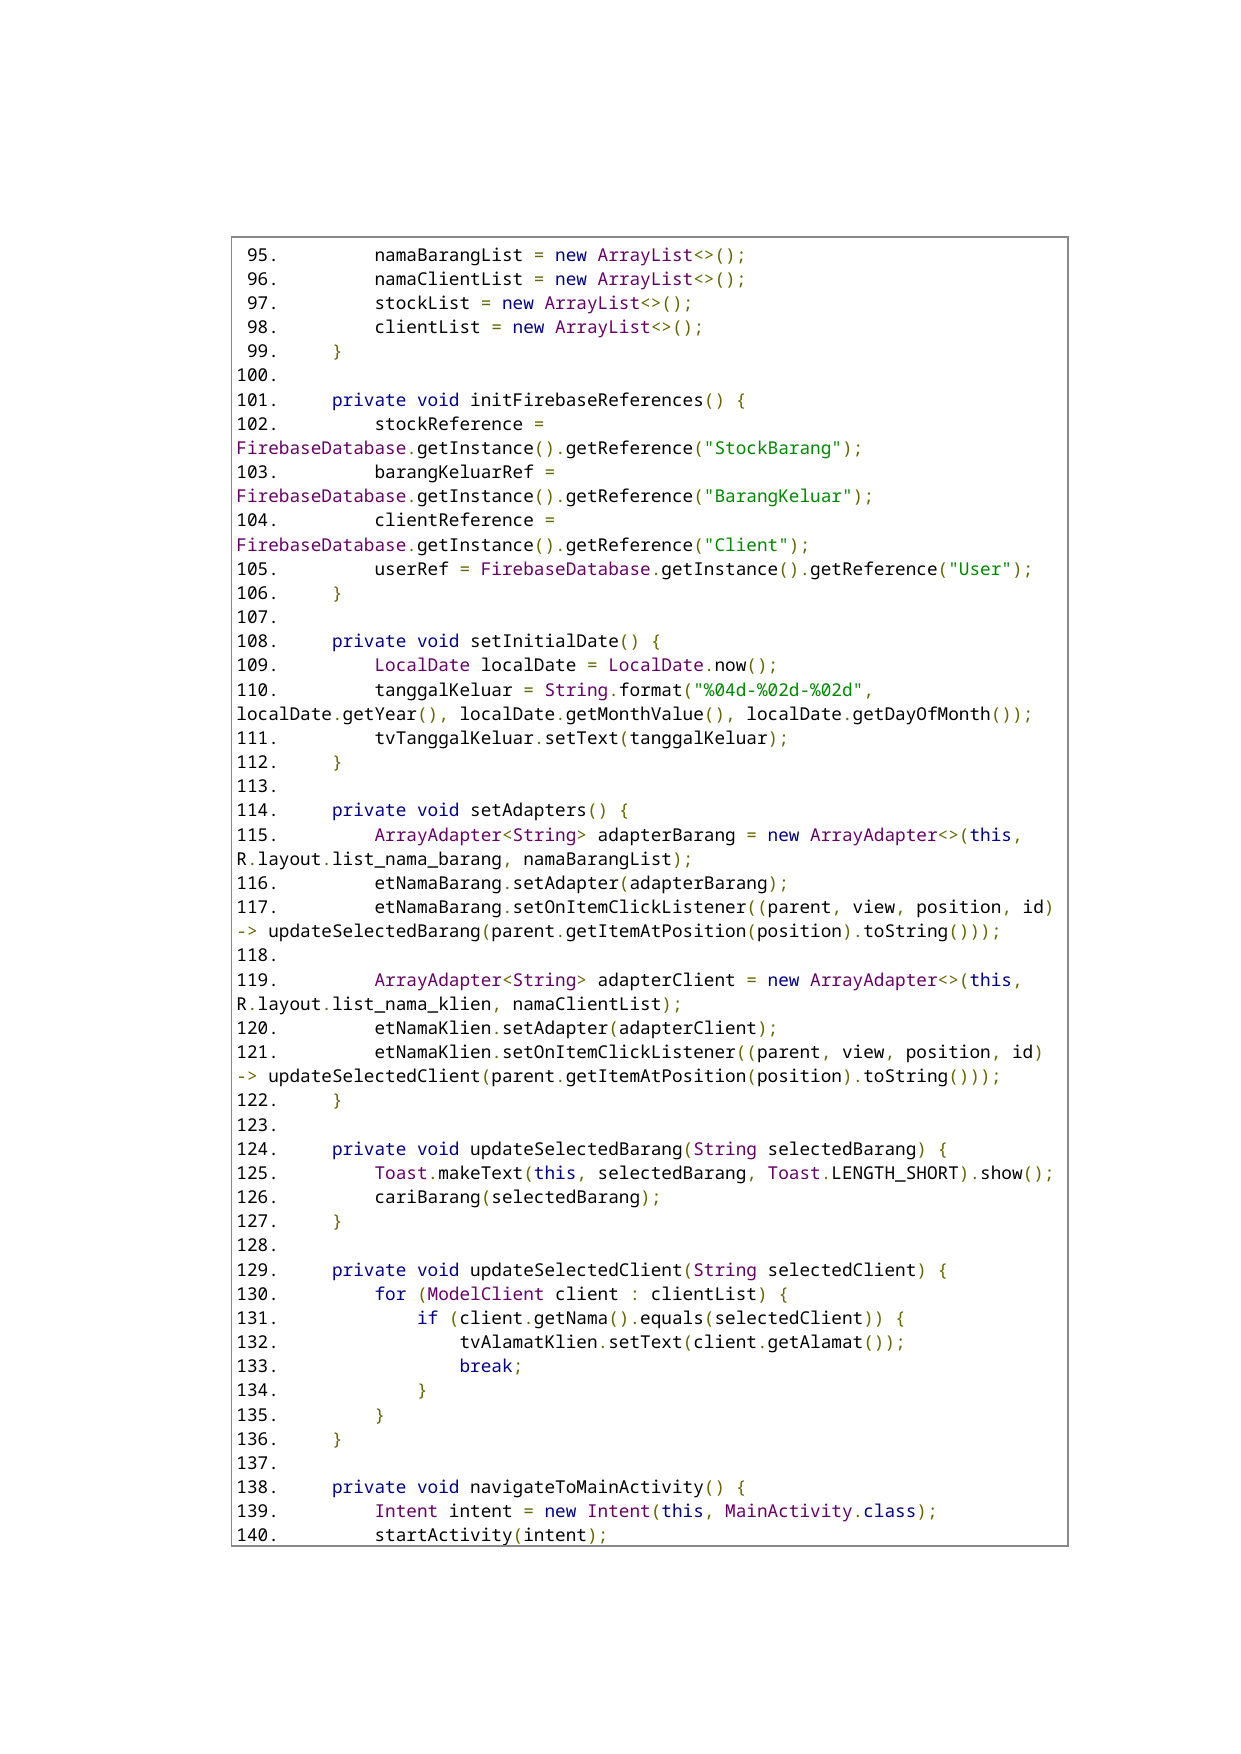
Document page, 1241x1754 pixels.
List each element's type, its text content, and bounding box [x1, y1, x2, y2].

text 106. } [236, 580, 1063, 604]
text 119. ArrayAdapter<String> adapterClient = new ArrayAdapter<>(this, R.layout.list_nama_klien, namaClientList); [236, 967, 1063, 1015]
text 96. namaClientList = new ArrayList<>(); [236, 266, 1063, 290]
text 131. if (client.getNama().equals(selectedClient)) { [236, 1305, 1063, 1329]
text 139. Intent intent = new Intent(this, MainActivity.class); [236, 1499, 1063, 1523]
text 107. [236, 604, 1063, 629]
text 102. stockReference = FirebaseDatabase.getInstance().getReference("StockBarang"); [236, 411, 1063, 459]
text 113. [236, 774, 1063, 798]
text 118. [236, 943, 1063, 967]
text 120. etNamaKlien.setAdapter(adapterClient); [236, 1015, 1063, 1039]
text 104. clientReference = FirebaseDatabase.getInstance().getReference("Client"); [236, 508, 1063, 556]
text 121. etNamaKlien.setOnItemClickListener((parent, view, position, id) -> updateSelectedClient(parent.getItemAtPosition(position).toString())); [236, 1039, 1063, 1088]
text 135. } [236, 1402, 1063, 1426]
text 140. startActivity(intent); [236, 1523, 1063, 1545]
text 125. Toast.makeText(this, selectedBarang, Toast.LENGTH_SHORT).show(); [236, 1160, 1063, 1184]
text 115. ArrayAdapter<String> adapterBarang = new ArrayAdapter<>(this, R.layout.list_nama_barang, namaBarangList); [236, 822, 1063, 870]
text 123. [236, 1112, 1063, 1136]
text 97. stockList = new ArrayList<>(); [236, 290, 1063, 314]
text 124. private void updateSelectedBarang(String selectedBarang) { [236, 1136, 1063, 1160]
text 116. etNamaBarang.setAdapter(adapterBarang); [236, 870, 1063, 894]
text 101. private void initFirebaseReferences() { [236, 387, 1063, 411]
text 109. LocalDate localDate = LocalDate.now(); [236, 653, 1063, 677]
text 110. tanggalKeluar = String.format("%04d-%02d-%02d", localDate.getYear(), localDate.getMonthValue(), localDate.getDayOfMonth()); [236, 677, 1063, 725]
text 98. clientList = new ArrayList<>(); [236, 314, 1063, 339]
text 129. private void updateSelectedClient(String selectedClient) { [236, 1257, 1063, 1281]
text 114. private void setAdapters() { [236, 798, 1063, 822]
text 138. private void navigateToMainActivity() { [236, 1474, 1063, 1499]
text 105. userRef = FirebaseDatabase.getInstance().getReference("User"); [236, 556, 1063, 580]
text 111. tvTanggalKeluar.setText(tanggalKeluar); [236, 725, 1063, 749]
text 95. namaBarangList = new ArrayList<>(); [232, 238, 1067, 266]
text 103. barangKeluarRef = FirebaseDatabase.getInstance().getReference("BarangKeluar"); [236, 459, 1063, 508]
text 126. cariBarang(selectedBarang); [236, 1184, 1063, 1209]
text 136. } [236, 1426, 1063, 1450]
text 108. private void setInitialDate() { [236, 629, 1063, 653]
text 99. } [236, 339, 1063, 363]
text 137. [236, 1450, 1063, 1474]
text 117. etNamaBarang.setOnItemClickListener((parent, view, position, id) -> updateSelectedBarang(parent.getItemAtPosition(position).toString())); [236, 894, 1063, 943]
text 128. [236, 1233, 1063, 1257]
text 122. } [236, 1088, 1063, 1112]
text 132. tvAlamatKlien.setText(client.getAlamat()); [236, 1329, 1063, 1354]
text 134. } [236, 1378, 1063, 1402]
text 130. for (ModelClient client : clientList) { [236, 1281, 1063, 1305]
text 112. } [236, 749, 1063, 774]
text 100. [236, 363, 1063, 387]
text 127. } [236, 1209, 1063, 1233]
text 133. break; [236, 1354, 1063, 1378]
